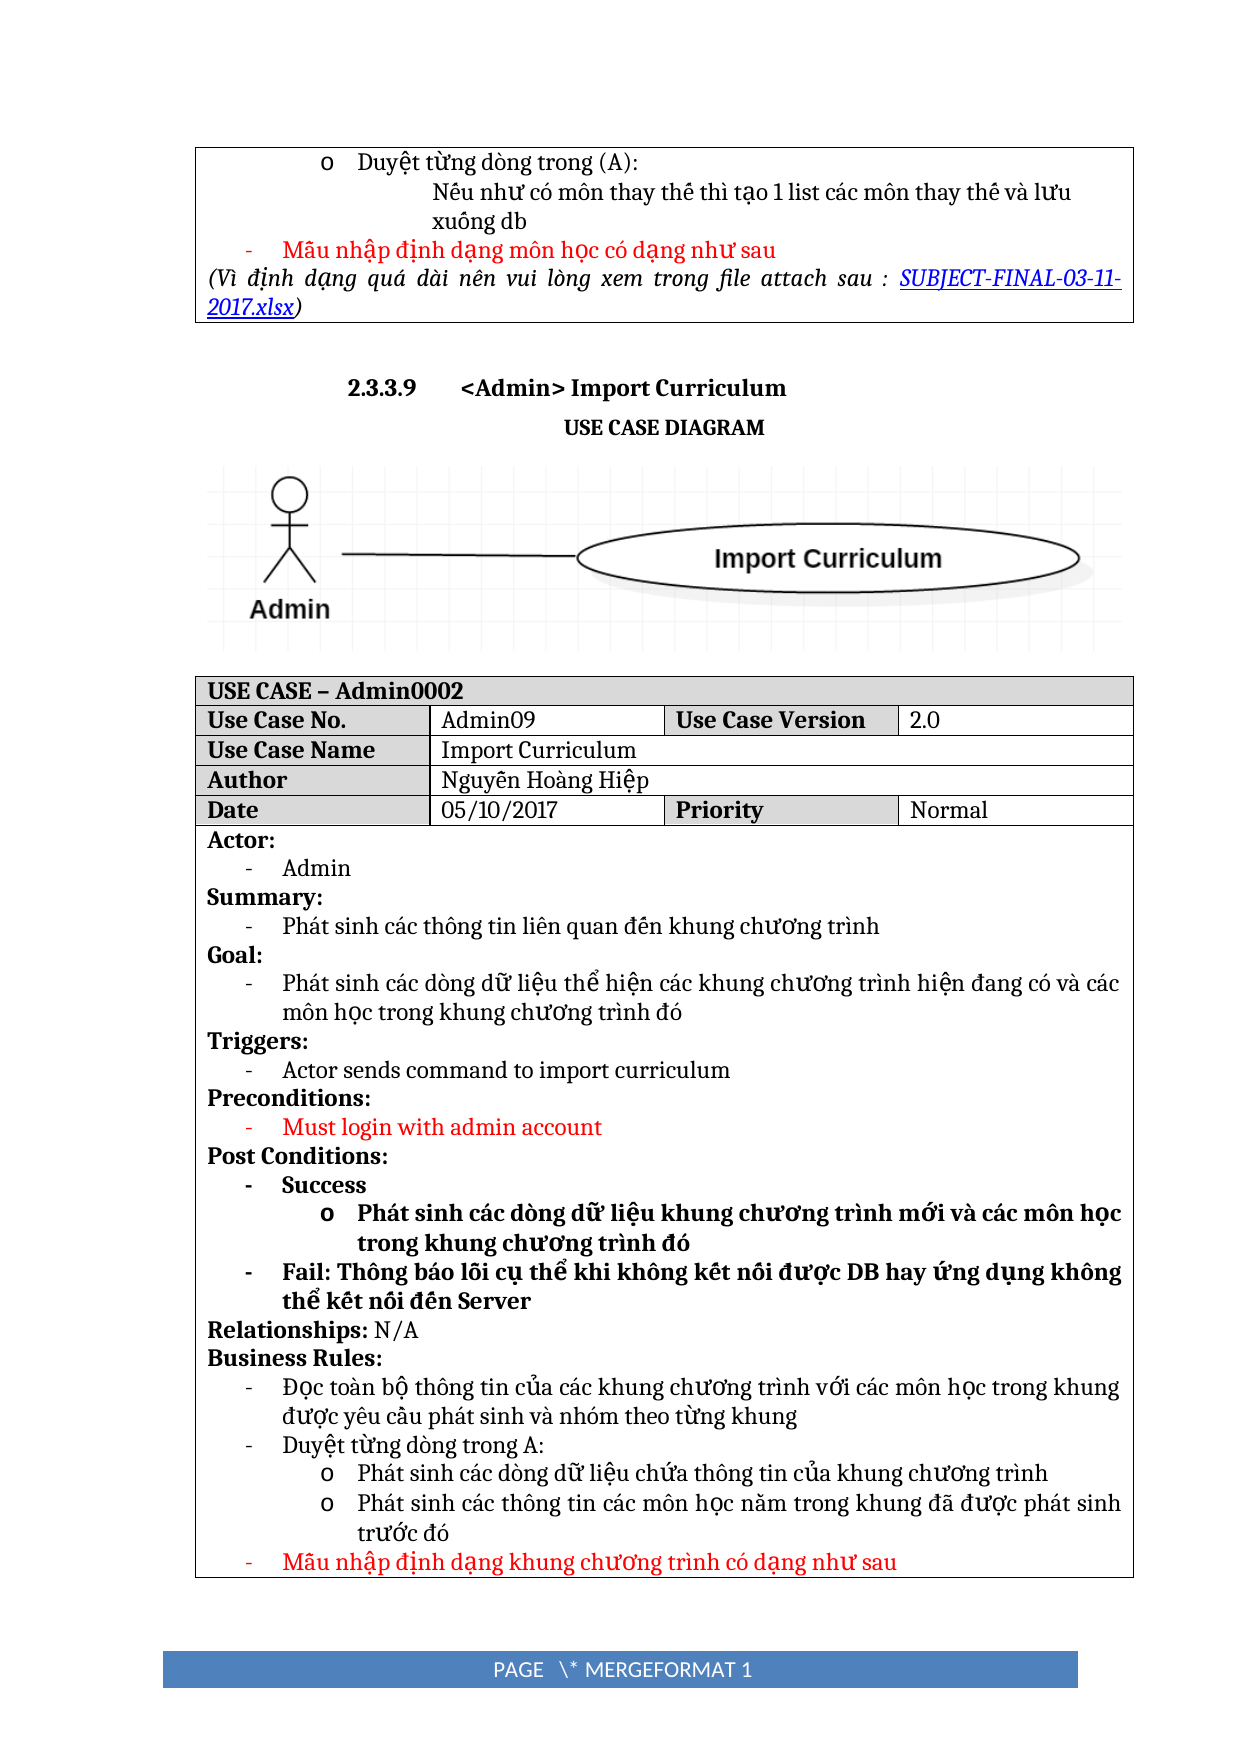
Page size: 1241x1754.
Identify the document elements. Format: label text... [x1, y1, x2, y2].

table_cell Nguyễn Hoàng Hiệp [431, 766, 1133, 795]
table_cell Author [196, 766, 429, 795]
text USE CASE DIAGRAM [207, 415, 1122, 441]
subtitle <Admin> Import Curriculum [348, 374, 1122, 403]
table_cell Normal [899, 796, 1133, 824]
table_cell Admin09 [431, 706, 664, 735]
table_cell Use Case Version [665, 706, 898, 735]
table_cell Import Curriculum [431, 736, 1133, 765]
table_cell Use Case Name [196, 736, 429, 765]
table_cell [196, 148, 1133, 322]
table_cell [196, 826, 1133, 1577]
picture [207, 466, 1122, 651]
table_cell Priority [665, 796, 898, 824]
table_cell 2.0 [899, 706, 1133, 735]
table_cell Date [196, 796, 429, 824]
table_header USE CASE – Admin0002 [196, 677, 1133, 705]
table_cell Use Case No. [196, 706, 429, 735]
table_cell 05/10/2017 [431, 796, 664, 824]
